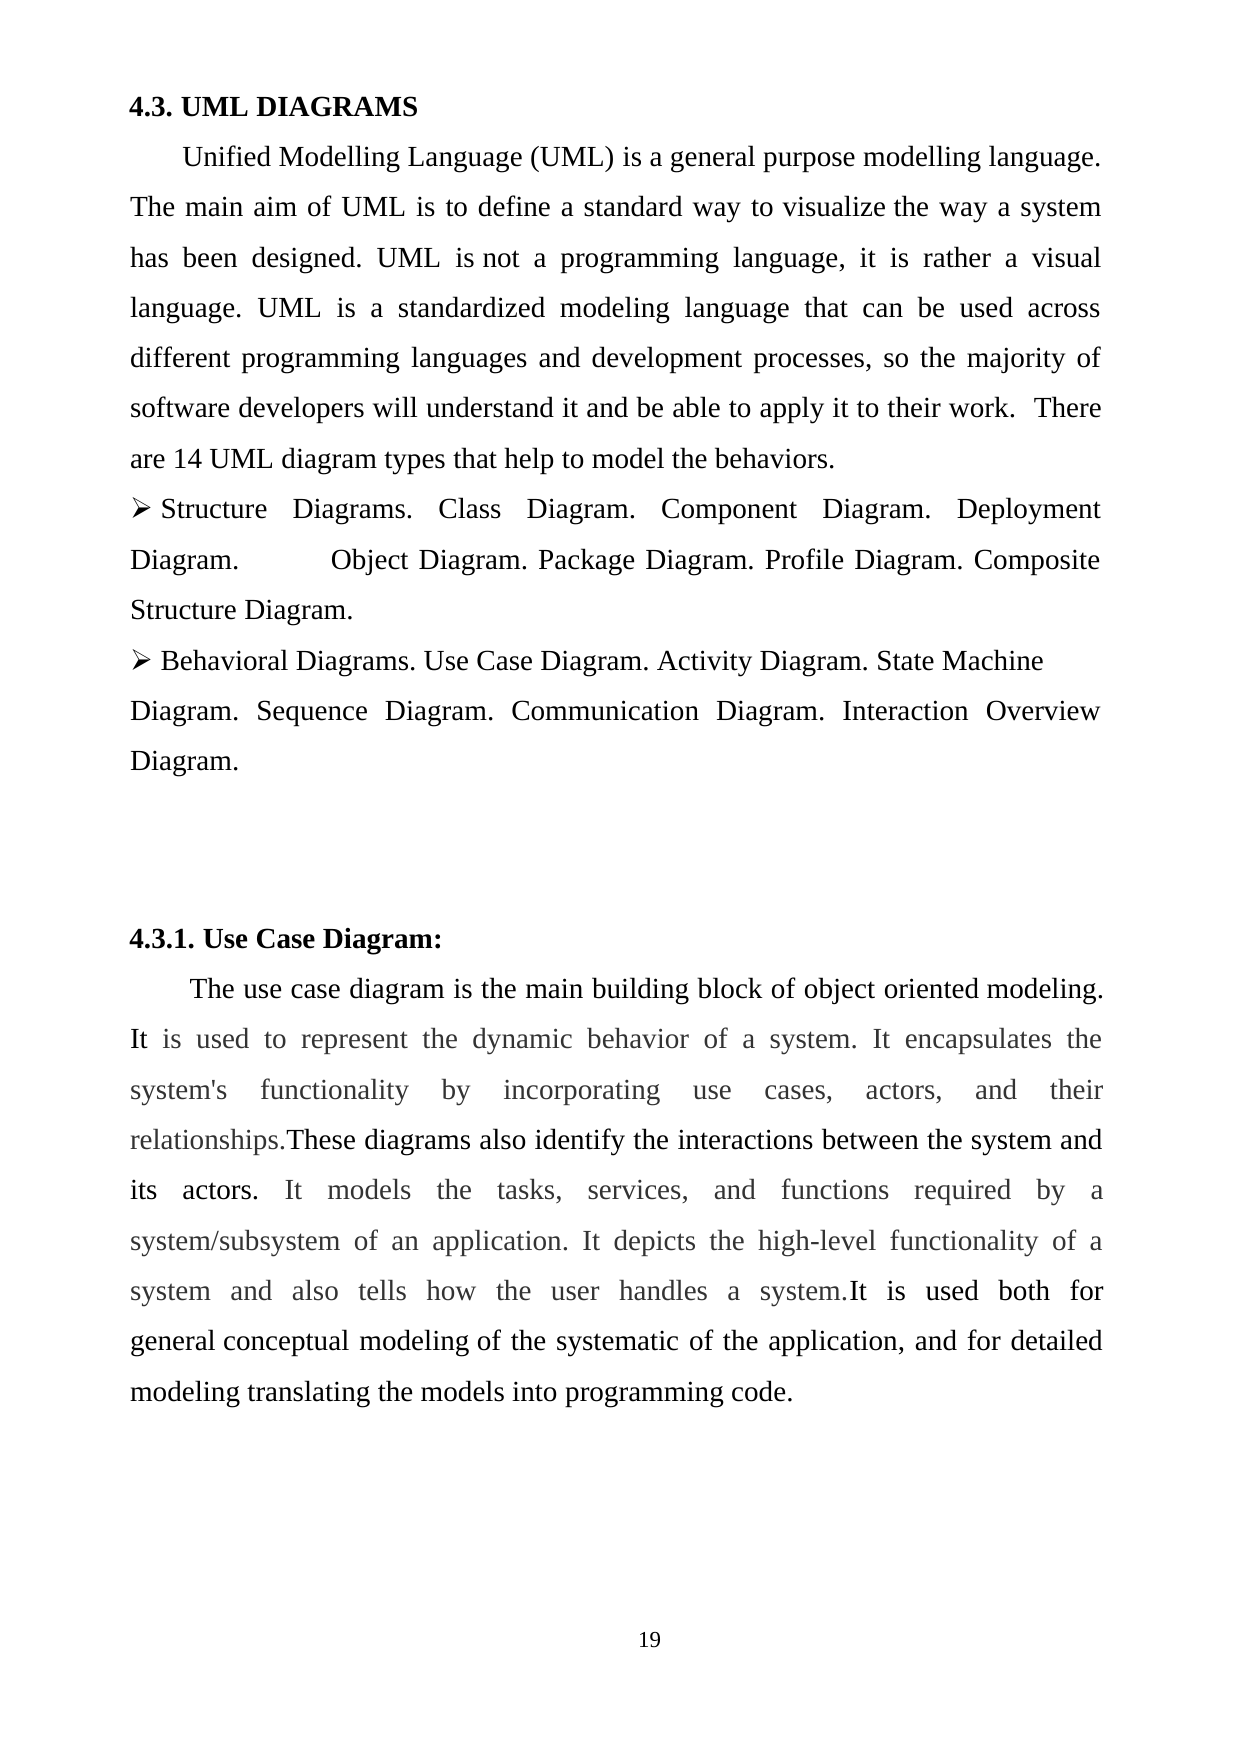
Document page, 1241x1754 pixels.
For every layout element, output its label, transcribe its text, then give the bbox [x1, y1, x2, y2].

subtitle UML DIAGRAMS [129, 89, 1213, 122]
list Unified Modelling Language (UML) is a general purpose modelling language. The main aim of UML is to define a standard way to visualize the way a system has been designed. UML is not a programming language, it is rather a visual language. UML is a standardized modeling language that can be used across different programming languages and development processes, so the majority of software developers will understand it and be able to apply it to their work. There are 14 UML diagram types that help to model the behaviors. [130, 374, 1102, 474]
subtitle Use Case Diagram: [129, 921, 1213, 954]
list Diagram. Sequence Diagram. Communication Diagram. Interaction Overview Diagram. [130, 693, 1102, 777]
list Behavioral Diagrams. Use Case Diagram. Activity Diagram. State Machine [130, 643, 1102, 676]
list The use case diagram is the main building block of object oriented modeling. It is used to represent the dynamic behavior of a system. It encapsulates the system's functionality by incorporating use cases, actors, and their relationships.These diagrams also identify the interactions between the system and its actors. It models the tasks, services, and functions required by a system/subsystem of an application. It depicts the high-level functionality of a system and also tells how the user handles a system.It is used both for general conceptual modeling of the systematic of the application, and for detailed modeling translating the models into programming code. [130, 971, 1104, 1072]
list The use case diagram is the main building block of object oriented modeling. It is used to represent the dynamic behavior of a system. It encapsulates the system's functionality by incorporating use cases, actors, and their relationships.These diagrams also identify the interactions between the system and its actors. It models the tasks, services, and functions required by a system/subsystem of an application. It depicts the high-level functionality of a system and also tells how the user handles a system.It is used both for general conceptual modeling of the systematic of the application, and for detailed modeling translating the models into programming code. [130, 1105, 1104, 1223]
list The use case diagram is the main building block of object oriented modeling. It is used to represent the dynamic behavior of a system. It encapsulates the system's functionality by incorporating use cases, actors, and their relationships.These diagrams also identify the interactions between the system and its actors. It models the tasks, services, and functions required by a system/subsystem of an application. It depicts the high-level functionality of a system and also tells how the user handles a system.It is used both for general conceptual modeling of the systematic of the application, and for detailed modeling translating the models into programming code. [130, 1256, 1104, 1407]
list Unified Modelling Language (UML) is a general purpose modelling language. The main aim of UML is to define a standard way to visualize the way a system has been designed. UML is not a programming language, it is rather a visual language. UML is a standardized modeling language that can be used across different programming languages and development processes, so the majority of software developers will understand it and be able to apply it to their work. There are 14 UML diagram types that help to model the behaviors. [130, 139, 1102, 340]
list Structure Diagrams. Class Diagram. Component Diagram. Deployment Diagram. Object Diagram. Package Diagram. Profile Diagram. Composite Structure Diagram. [130, 491, 1102, 626]
